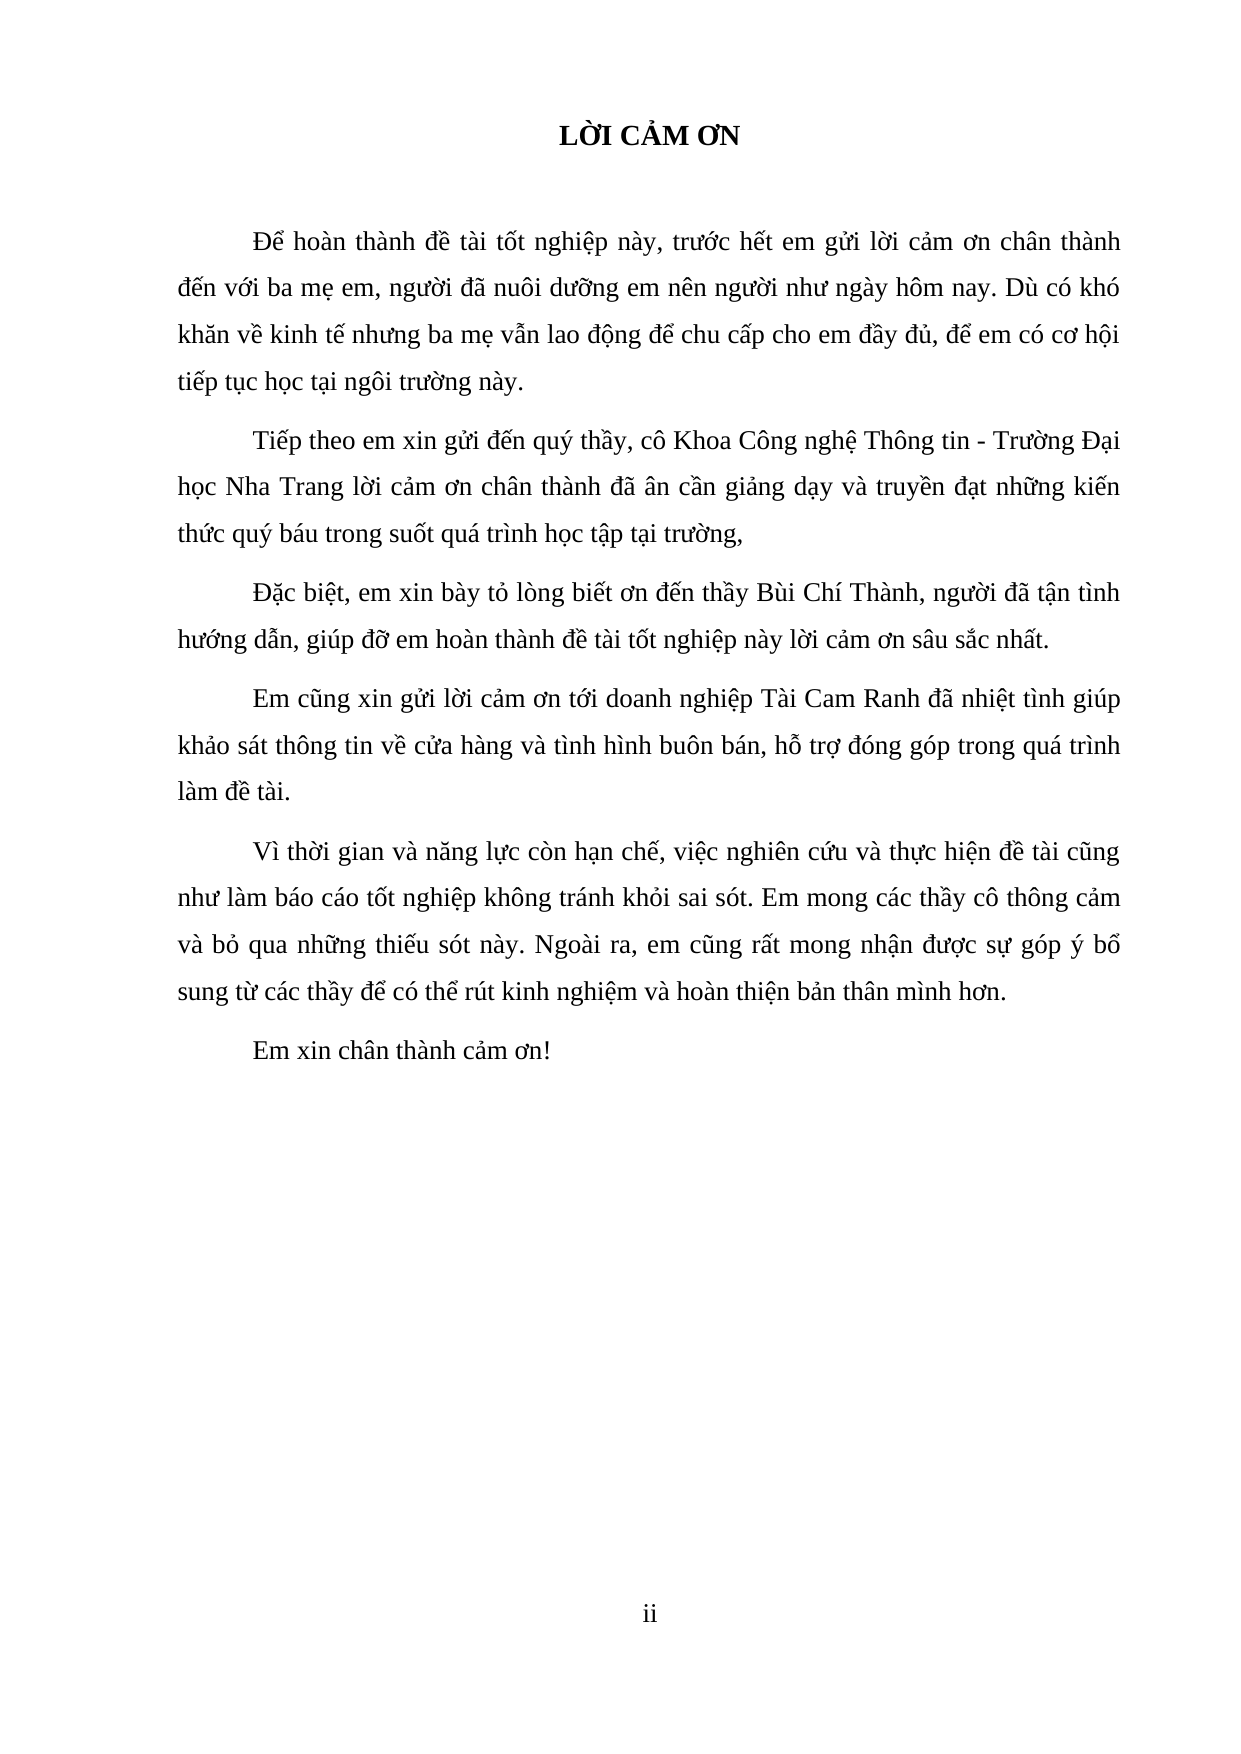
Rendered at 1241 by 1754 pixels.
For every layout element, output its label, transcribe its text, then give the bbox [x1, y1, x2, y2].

text Tiếp theo em xin gửi đến quý thầy, cô Khoa Công nghệ Thông tin - Trường Đại học Nha Trang lời cảm ơn chân thành đã ân cần giảng dạy và truyền đạt những kiến thức quý báu trong suốt quá trình học tập tại trường, [177, 424, 1122, 548]
text Đặc biệt, em xin bày tỏ lòng biết ơn đến thầy Bùi Chí Thành, người đã tận tình hướng dẫn, giúp đỡ em hoàn thành đề tài tốt nghiệp này lời cảm ơn sâu sắc nhất. [177, 576, 1122, 654]
text Vì thời gian và năng lực còn hạn chế, việc nghiên cứu và thực hiện đề tài cũng như làm báo cáo tốt nghiệp không tránh khỏi sai sót. Em mong các thầy cô thông cảm và bỏ qua những thiếu sót này. Ngoài ra, em cũng rất mong nhận được sự góp ý bổ sung từ các thầy để có thể rút kinh nghiệm và hoàn thiện bản thân mình hơn. [177, 834, 1122, 1006]
subtitle LỜI CẢM ƠN [177, 118, 1122, 152]
text Em cũng xin gửi lời cảm ơn tới doanh nghiệp Tài Cam Ranh đã nhiệt tình giúp khảo sát thông tin về cửa hàng và tình hình buôn bán, hỗ trợ đóng góp trong quá trình làm đề tài. [177, 682, 1122, 807]
text Em xin chân thành cảm ơn! [177, 1034, 1122, 1065]
text Để hoàn thành đề tài tốt nghiệp này, trước hết em gửi lời cảm ơn chân thành đến với ba mẹ em, người đã nuôi dưỡng em nên người như ngày hôm nay. Dù có khó khăn về kinh tế nhưng ba mẹ vẫn lao động để chu cấp cho em đầy đủ, để em có cơ hội tiếp tục học tại ngôi trường này. [177, 224, 1122, 396]
